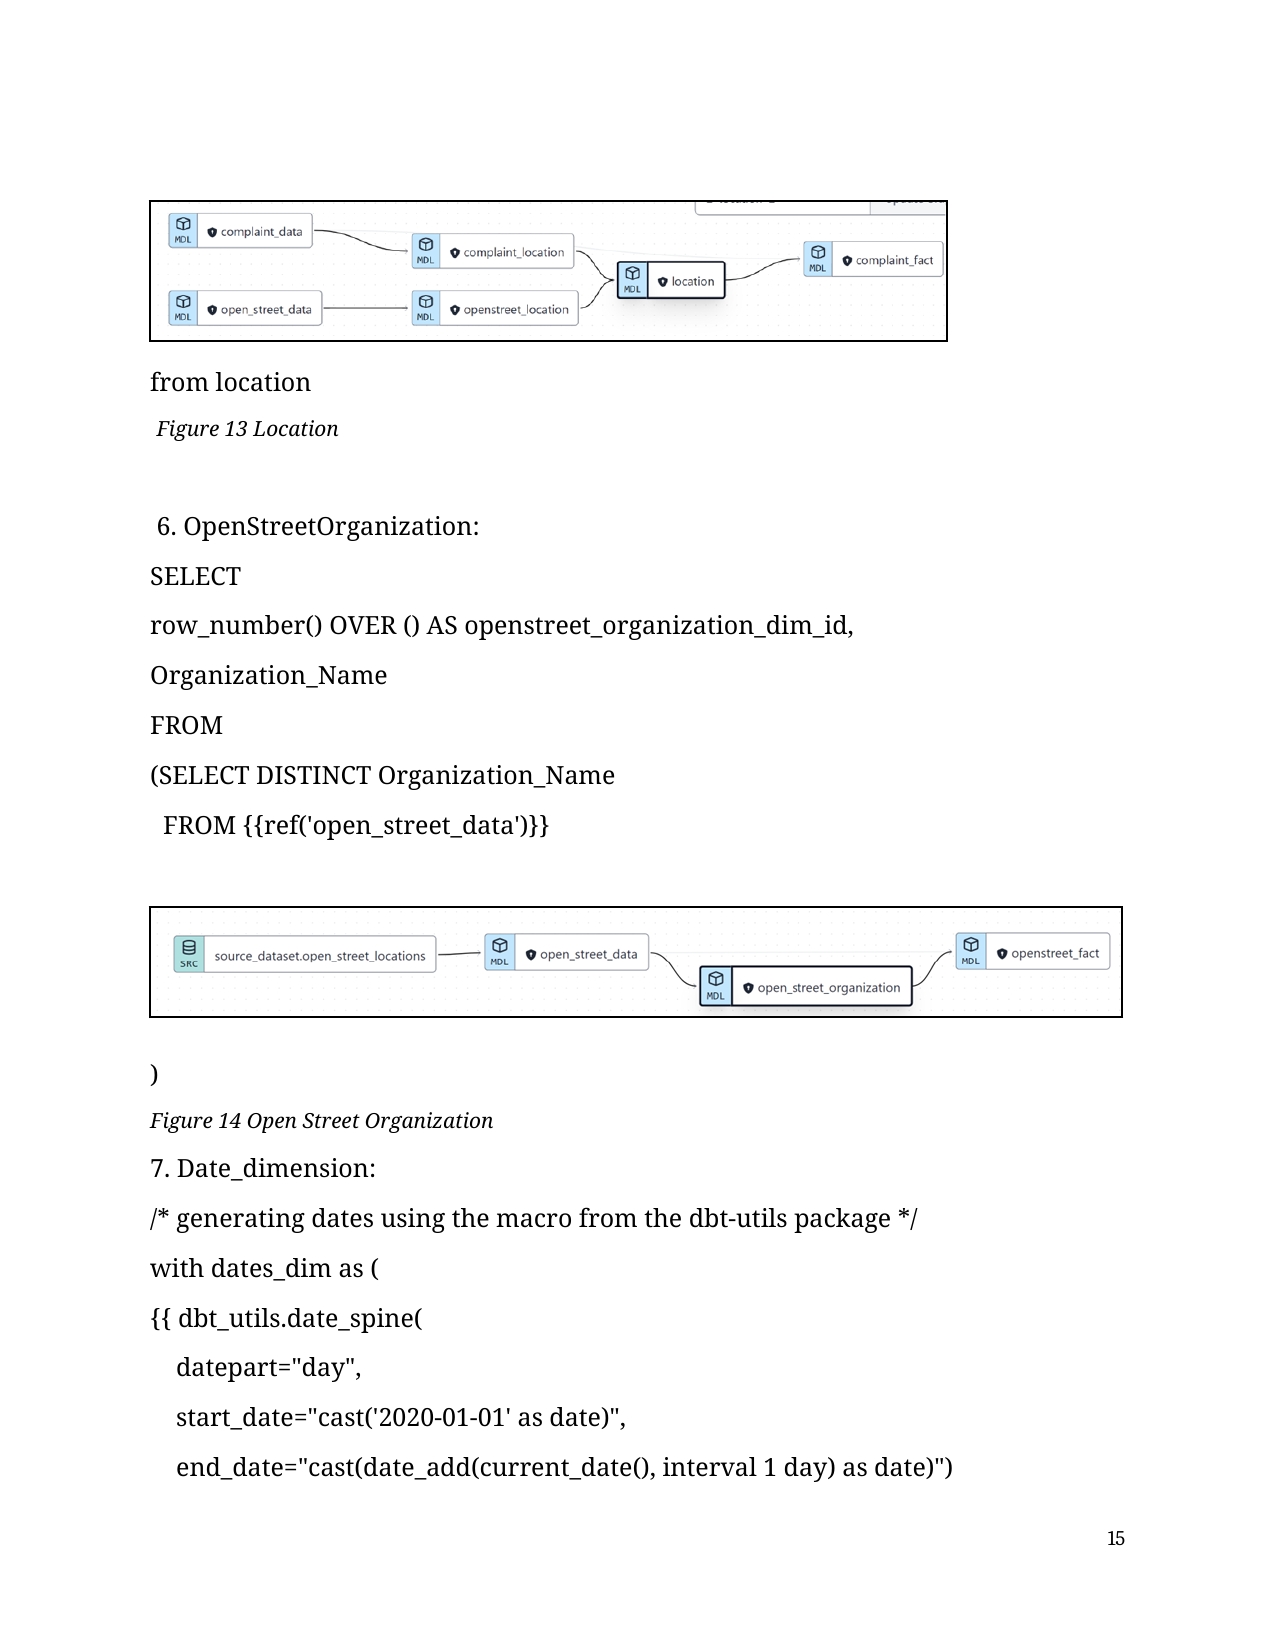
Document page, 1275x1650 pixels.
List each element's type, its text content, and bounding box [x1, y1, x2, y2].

text Figure 13 Location [150, 414, 1125, 442]
text FROM [150, 708, 1125, 742]
text end_date="cast(date_add(current_date(), interval 1 day) as date)") [150, 1450, 1125, 1484]
picture [151, 202, 946, 340]
text datepart="day", [150, 1350, 1125, 1384]
text FROM {{ref('open_street_data')}} [150, 808, 1125, 842]
text 6. OpenStreetOrganization: [150, 508, 1125, 542]
text 7. Date_dimension: [150, 1151, 1125, 1184]
text Figure 14 Open Street Organization [150, 1106, 1125, 1135]
picture [151, 908, 1121, 1016]
text row_number() OVER () AS openstreet_organization_dim_id, [150, 608, 1125, 642]
text {{ dbt_utils.date_spine( [150, 1300, 1125, 1334]
text start_date="cast('2020-01-01' as date)", [150, 1400, 1125, 1434]
text /* generating dates using the macro from the dbt-utils package */ [150, 1200, 1125, 1234]
text with dates_dim as ( [150, 1250, 1125, 1284]
text SELECT [150, 558, 1125, 592]
text Organization_Name [150, 658, 1125, 692]
text (SELECT DISTINCT Organization_Name [150, 758, 1125, 792]
